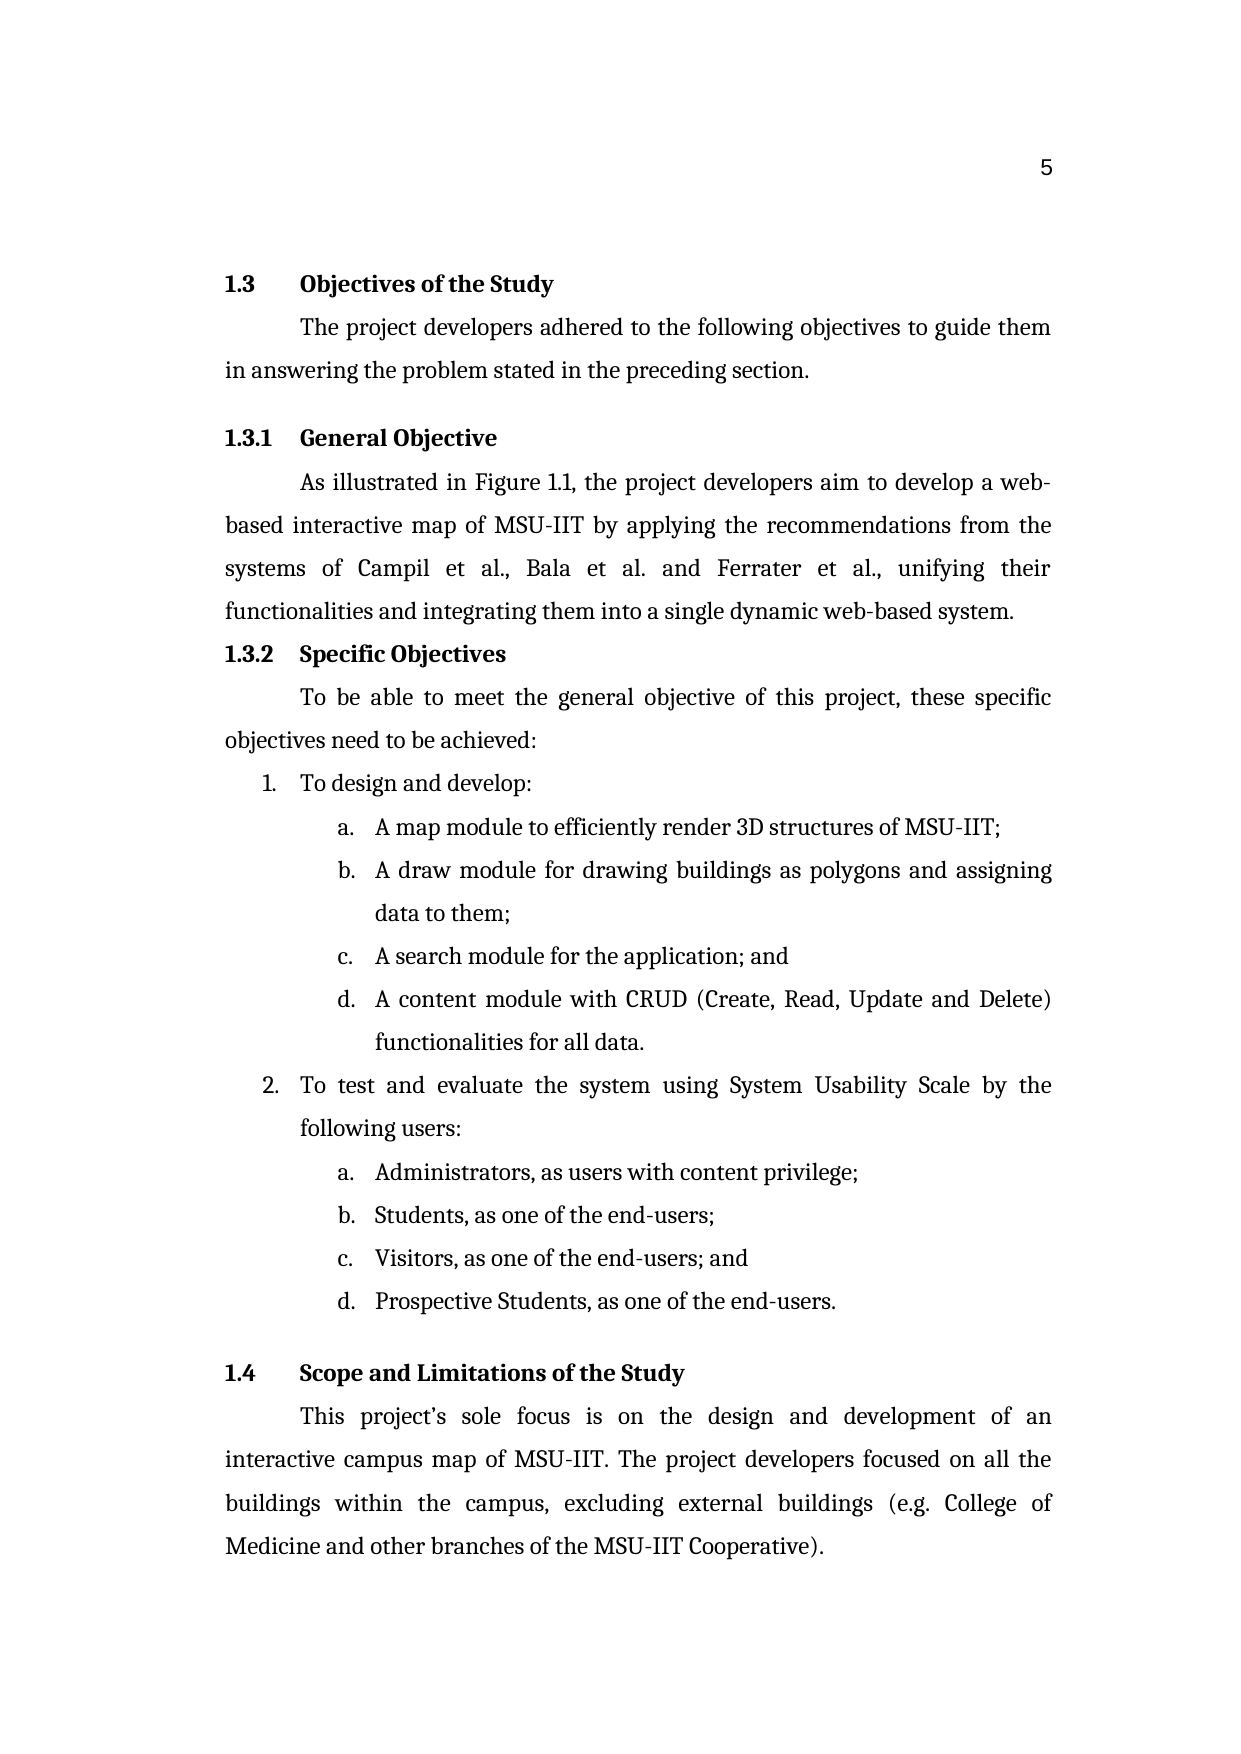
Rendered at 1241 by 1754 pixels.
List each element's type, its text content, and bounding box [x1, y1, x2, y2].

text The project developers adhered to the following objectives to guide them in answering the problem stated in the preceding section. [225, 313, 1053, 385]
list Administrators, as users with content privilege; [337, 1157, 1053, 1186]
subtitle Scope and Limitations of the Study [225, 1359, 1053, 1388]
text To be able to meet the general objective of this project, these specific objectives need to be achieved: [225, 683, 1053, 755]
subtitle General Objective [225, 424, 1053, 453]
list A content module with CRUD (Create, Read, Update and Delete) functionalities for all data. [337, 985, 1053, 1057]
list Visitors, as one of the end-users; and [337, 1244, 1053, 1272]
subtitle Objectives of the Study [225, 270, 1053, 299]
list To design and develop: [262, 769, 1053, 798]
list Prospective Students, as one of the end-users. [337, 1287, 1053, 1316]
subtitle Specific Objectives [225, 640, 1053, 669]
list A map module to efficiently render 3D structures of MSU-IIT; [337, 812, 1053, 841]
list Students, as one of the end-users; [337, 1201, 1053, 1229]
list A draw module for drawing buildings as polygons and assigning data to them; [337, 856, 1053, 927]
text This project’s sole focus is on the design and development of an interactive campus map of MSU-IIT. The project developers focused on all the buildings within the campus, excluding external buildings (e.g. College of Medicine and other branches of the MSU-IIT Cooperative). [225, 1402, 1053, 1560]
text As illustrated in Figure 1.1, the project developers aim to develop a web-based interactive map of MSU-IIT by applying the recommendations from the systems of Campil et al., Bala et al. and Ferrater et al., unifying their functionalities and integrating them into a single dynamic web-based system. [225, 467, 1053, 626]
list A search module for the application; and [337, 942, 1053, 971]
list To test and evaluate the system using System Usability Scale by the following users: [262, 1071, 1053, 1143]
